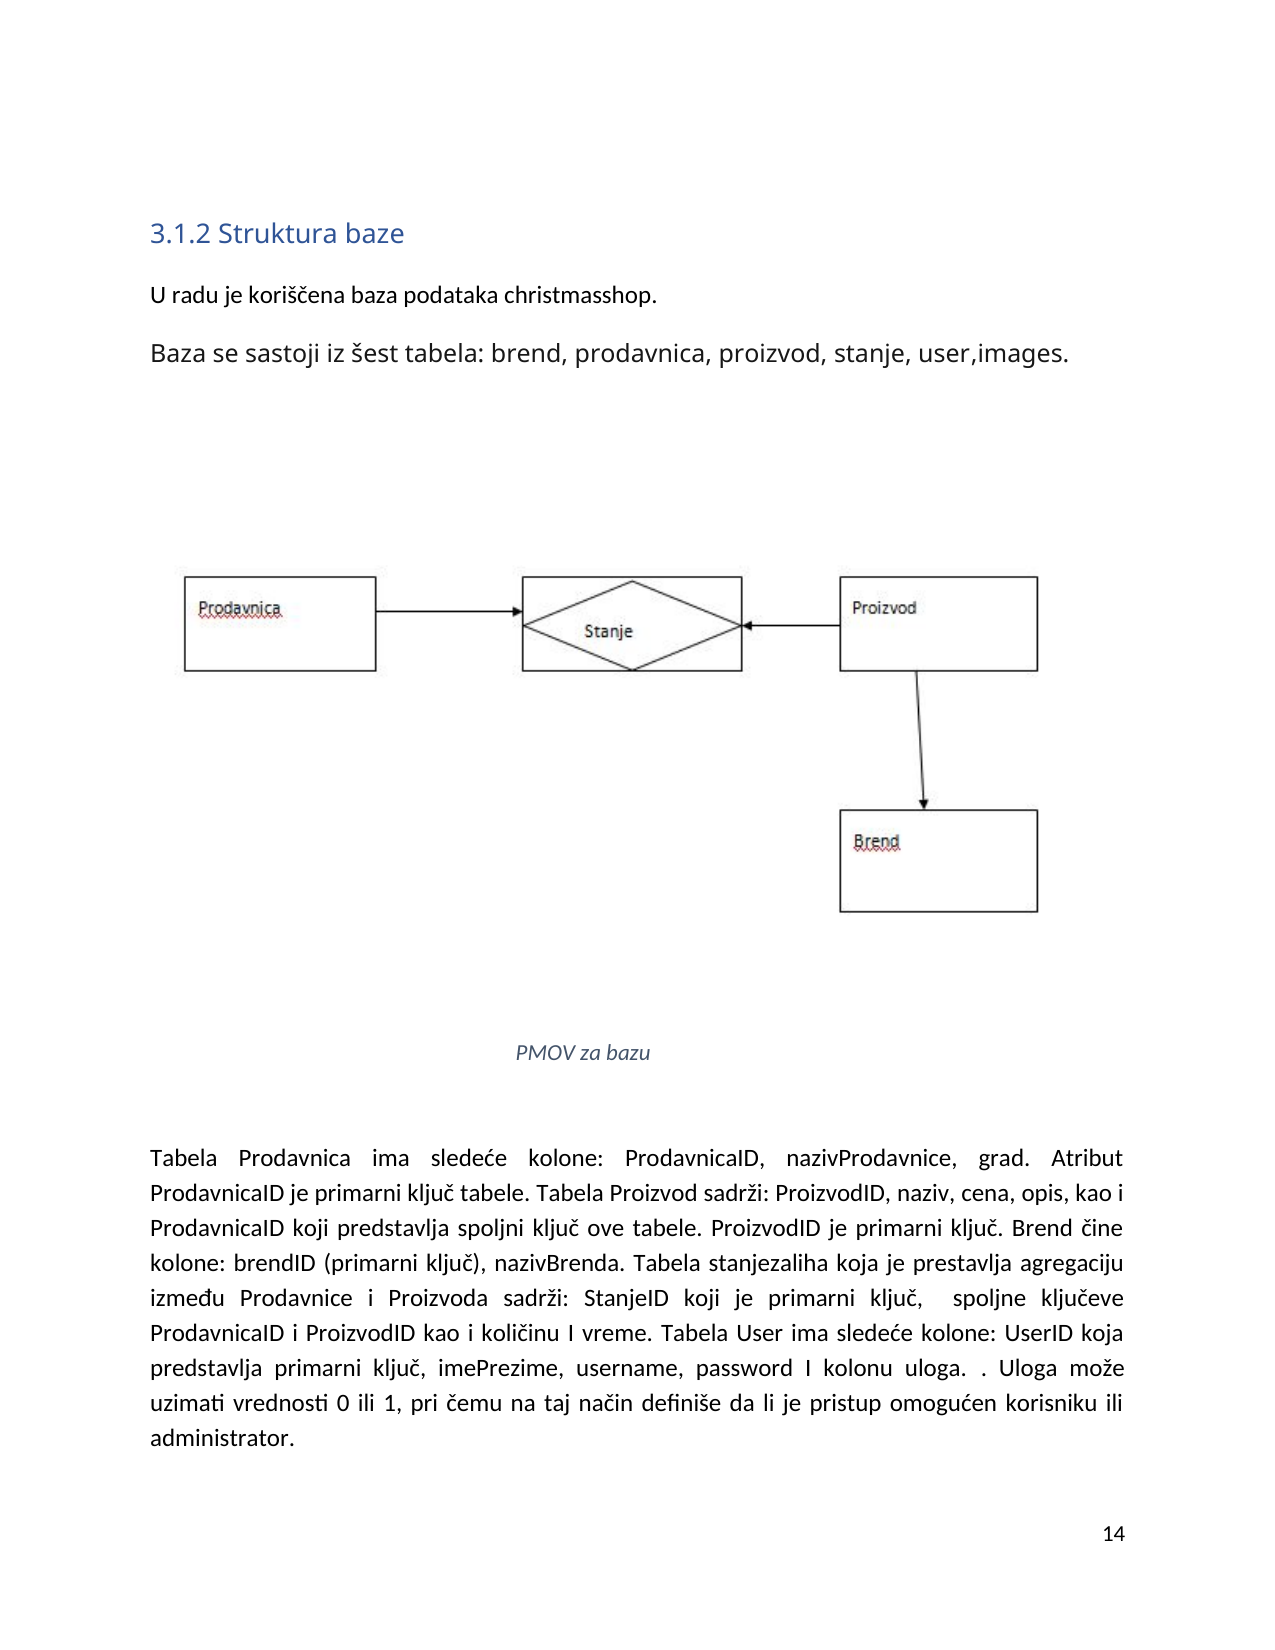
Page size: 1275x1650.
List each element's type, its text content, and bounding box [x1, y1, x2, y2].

text PMOV za bazu [150, 1038, 1125, 1066]
text Tabela Prodavnica ima sledeće kolone: ProdavnicaID, nazivProdavnice, grad. Atribut ProdavnicaID je primarni ključ tabele. Tabela Proizvod sadrži: ProizvodID, naziv, cena, opis, kao i ProdavnicaID koji predstavlja spoljni ključ ove tabele. ProizvodID je primarni ključ. Brend čine kolone: brendID (primarni ključ), nazivBrenda. Tabela stanjezaliha koja je prestavlja agregaciju između Prodavnice i Proizvoda sadrži: StanjeID koji je primarni ključ, spoljne ključeve ProdavnicaID i ProizvodID kao i količinu I vreme. Tabela User ima sledeće kolone: UserID koja predstavlja primarni ključ, imePrezime, username, password I kolonu uloga. . Uloga može uzimati vrednosti 0 ili 1, pri čemu na taj način definiše da li je pristup omogućen korisniku ili administrator. [150, 1142, 1125, 1453]
subtitle 3.1.2 Struktura baze [150, 215, 1125, 252]
picture [150, 503, 1100, 1013]
subtitle Baza se sastoji iz šest tabela: brend, prodavnica, proizvod, stanje, user,images. [150, 335, 1125, 369]
text U radu je koriščena baza podataka christmasshop. [150, 279, 1125, 310]
